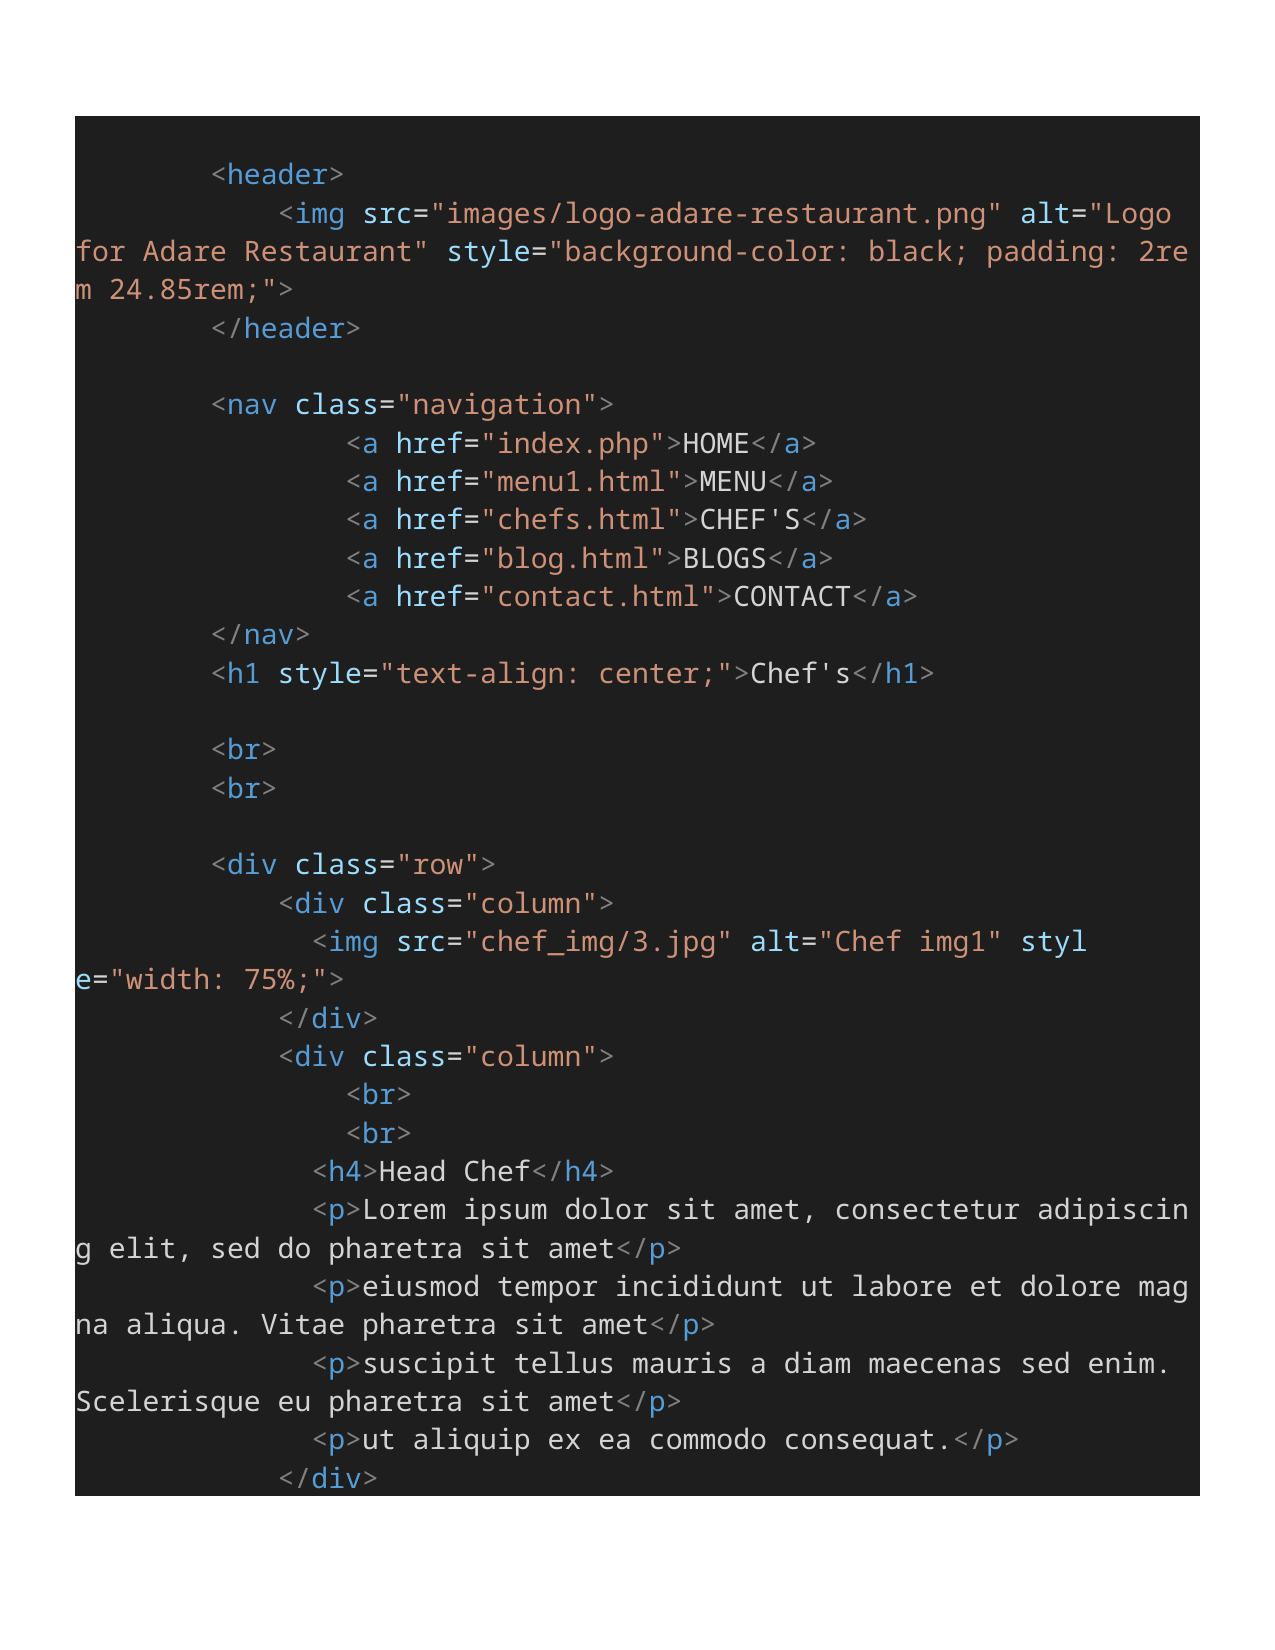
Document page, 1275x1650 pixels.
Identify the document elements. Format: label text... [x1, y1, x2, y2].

text <br> [75, 1113, 1200, 1151]
text <h1 style="text-align: center;">Chef's</h1> [75, 653, 1200, 691]
text <div class="column"> [75, 883, 1200, 921]
text </div> [75, 1458, 1200, 1496]
text <img src="images/logo-adare-restaurant.png" alt="Logo for Adare Restaurant" style="background-color: black; padding: 2rem 24.85rem;"> [75, 193, 1200, 308]
text </nav> [75, 614, 1200, 653]
text <a href="chefs.html">CHEF'S</a> [75, 499, 1200, 538]
text <br> [75, 729, 1200, 768]
text <p>eiusmod tempor incididunt ut labore et dolore magna aliqua. Vitae pharetra sit amet</p> [75, 1266, 1200, 1343]
text <a href="contact.html">CONTACT</a> [75, 576, 1200, 614]
text <div class="row"> [75, 844, 1200, 883]
text <br> [75, 1074, 1200, 1113]
text <br> [75, 768, 1200, 806]
text <header> [75, 154, 1200, 193]
text <h4>Head Chef</h4> [75, 1151, 1200, 1189]
text <p>suscipit tellus mauris a diam maecenas sed enim. Scelerisque eu pharetra sit amet</p> [75, 1343, 1200, 1419]
text <img src="chef_img/3.jpg" alt="Chef img1" style="width: 75%;"> [75, 921, 1200, 998]
text <a href="index.php">HOME</a> [75, 423, 1200, 461]
text <a href="blog.html">BLOGS</a> [75, 538, 1200, 576]
text <a href="menu1.html">MENU</a> [75, 461, 1200, 499]
text </header> [75, 308, 1200, 346]
text <nav class="navigation"> [75, 384, 1200, 423]
text <p>ut aliquip ex ea commodo consequat.</p> [75, 1419, 1200, 1458]
text <p>Lorem ipsum dolor sit amet, consectetur adipiscing elit, sed do pharetra sit amet</p> [75, 1189, 1200, 1266]
text </div> [75, 998, 1200, 1036]
text <div class="column"> [75, 1036, 1200, 1074]
